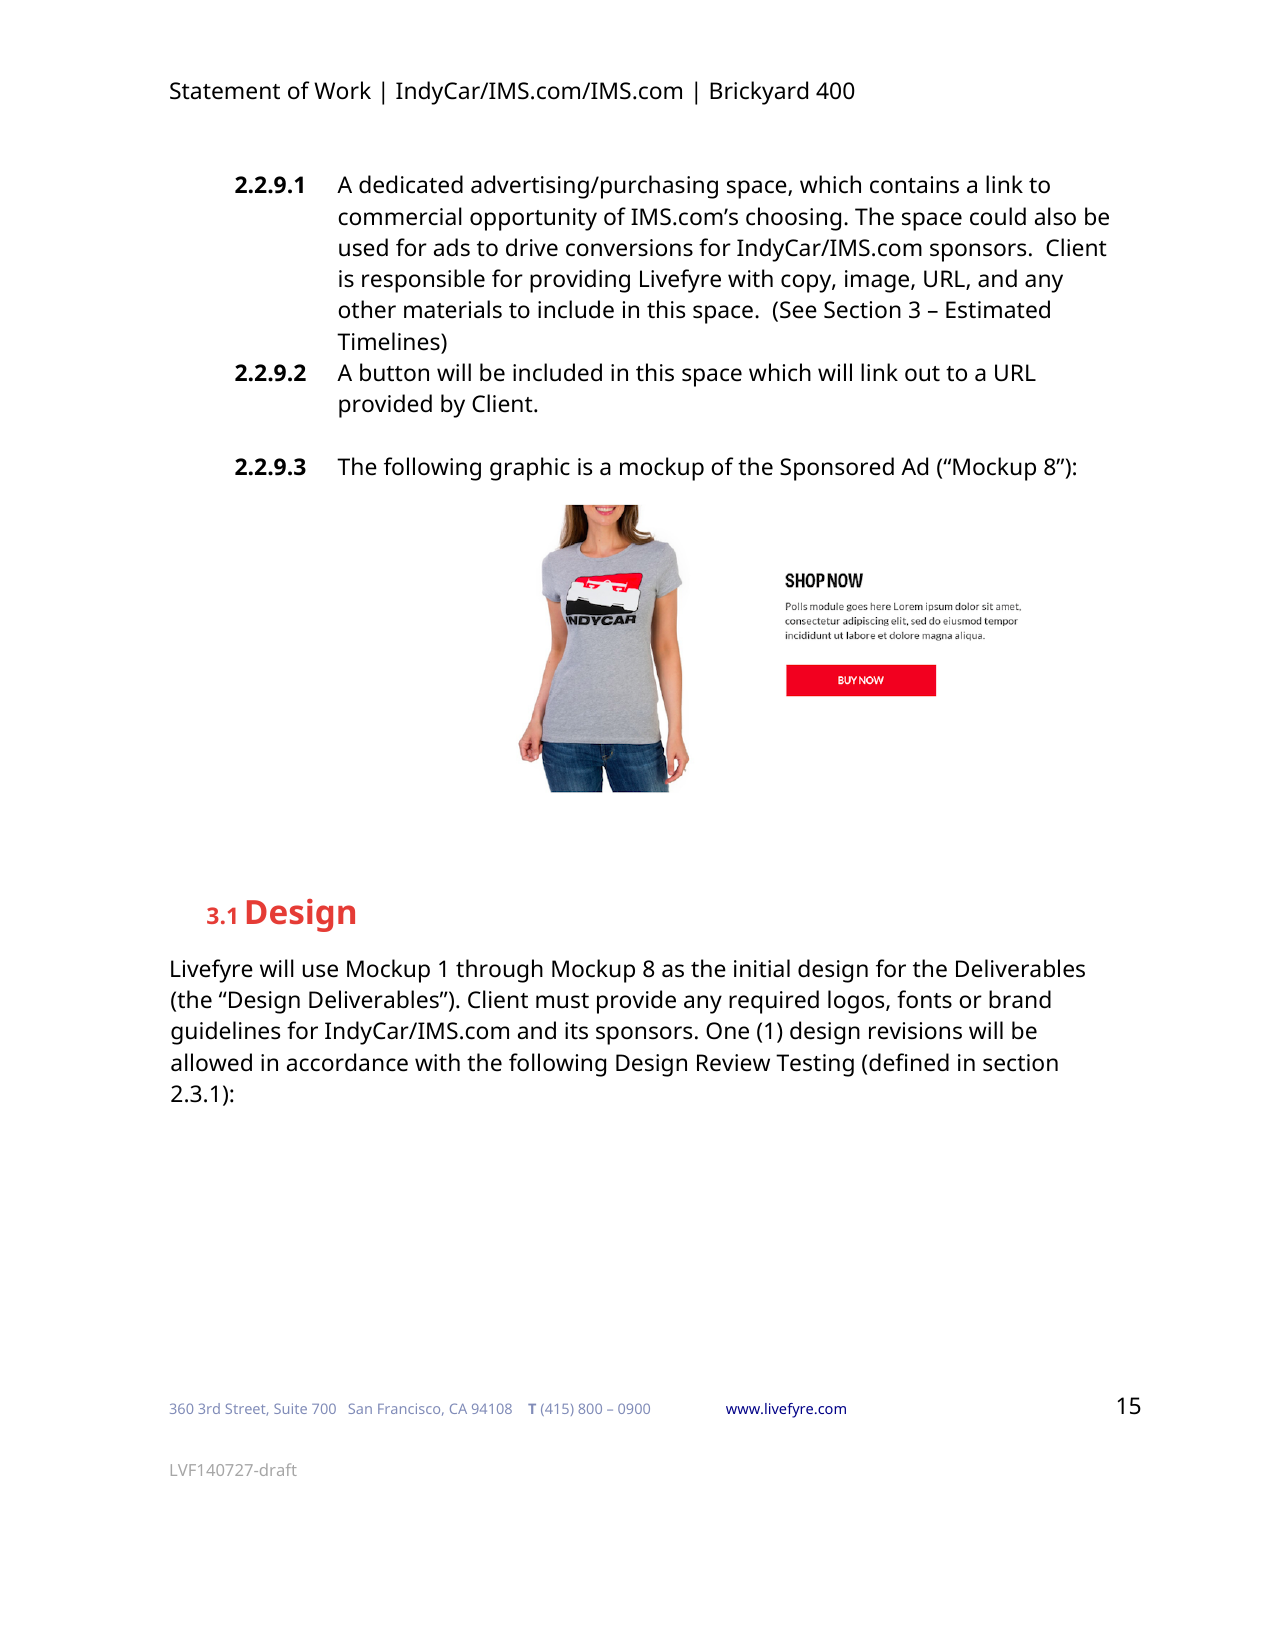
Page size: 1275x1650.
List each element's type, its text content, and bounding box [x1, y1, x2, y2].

subtitle A button will be included in this space which will link out to a URL provided by Client. [234, 357, 1125, 419]
subtitle Design [169, 888, 1125, 934]
subtitle A dedicated advertising/purchasing space, which contains a link to commercial opportunity of IMS.com’s choosing. The space could also be used for ads to drive conversions for IndyCar/IMS.com sponsors. Client is responsible for providing Livefyre with copy, image, URL, and any other materials to include in this space. (See Section 3 – Estimated Timelines) [234, 169, 1125, 357]
text Livefyre will use Mockup 1 through Mockup 8 as the initial design for the Deliverables (the “Design Deliverables”). Client must provide any required logos, fonts or brand guidelines for IndyCar/IMS.com and its sponsors. One (1) design revisions will be allowed in accordance with the following Design Review Testing (defined in section 2.3.1): [169, 953, 1125, 1109]
picture [281, 482, 1232, 814]
subtitle The following graphic is a mockup of the Sponsored Ad (“Mockup 8”): [234, 451, 1125, 482]
